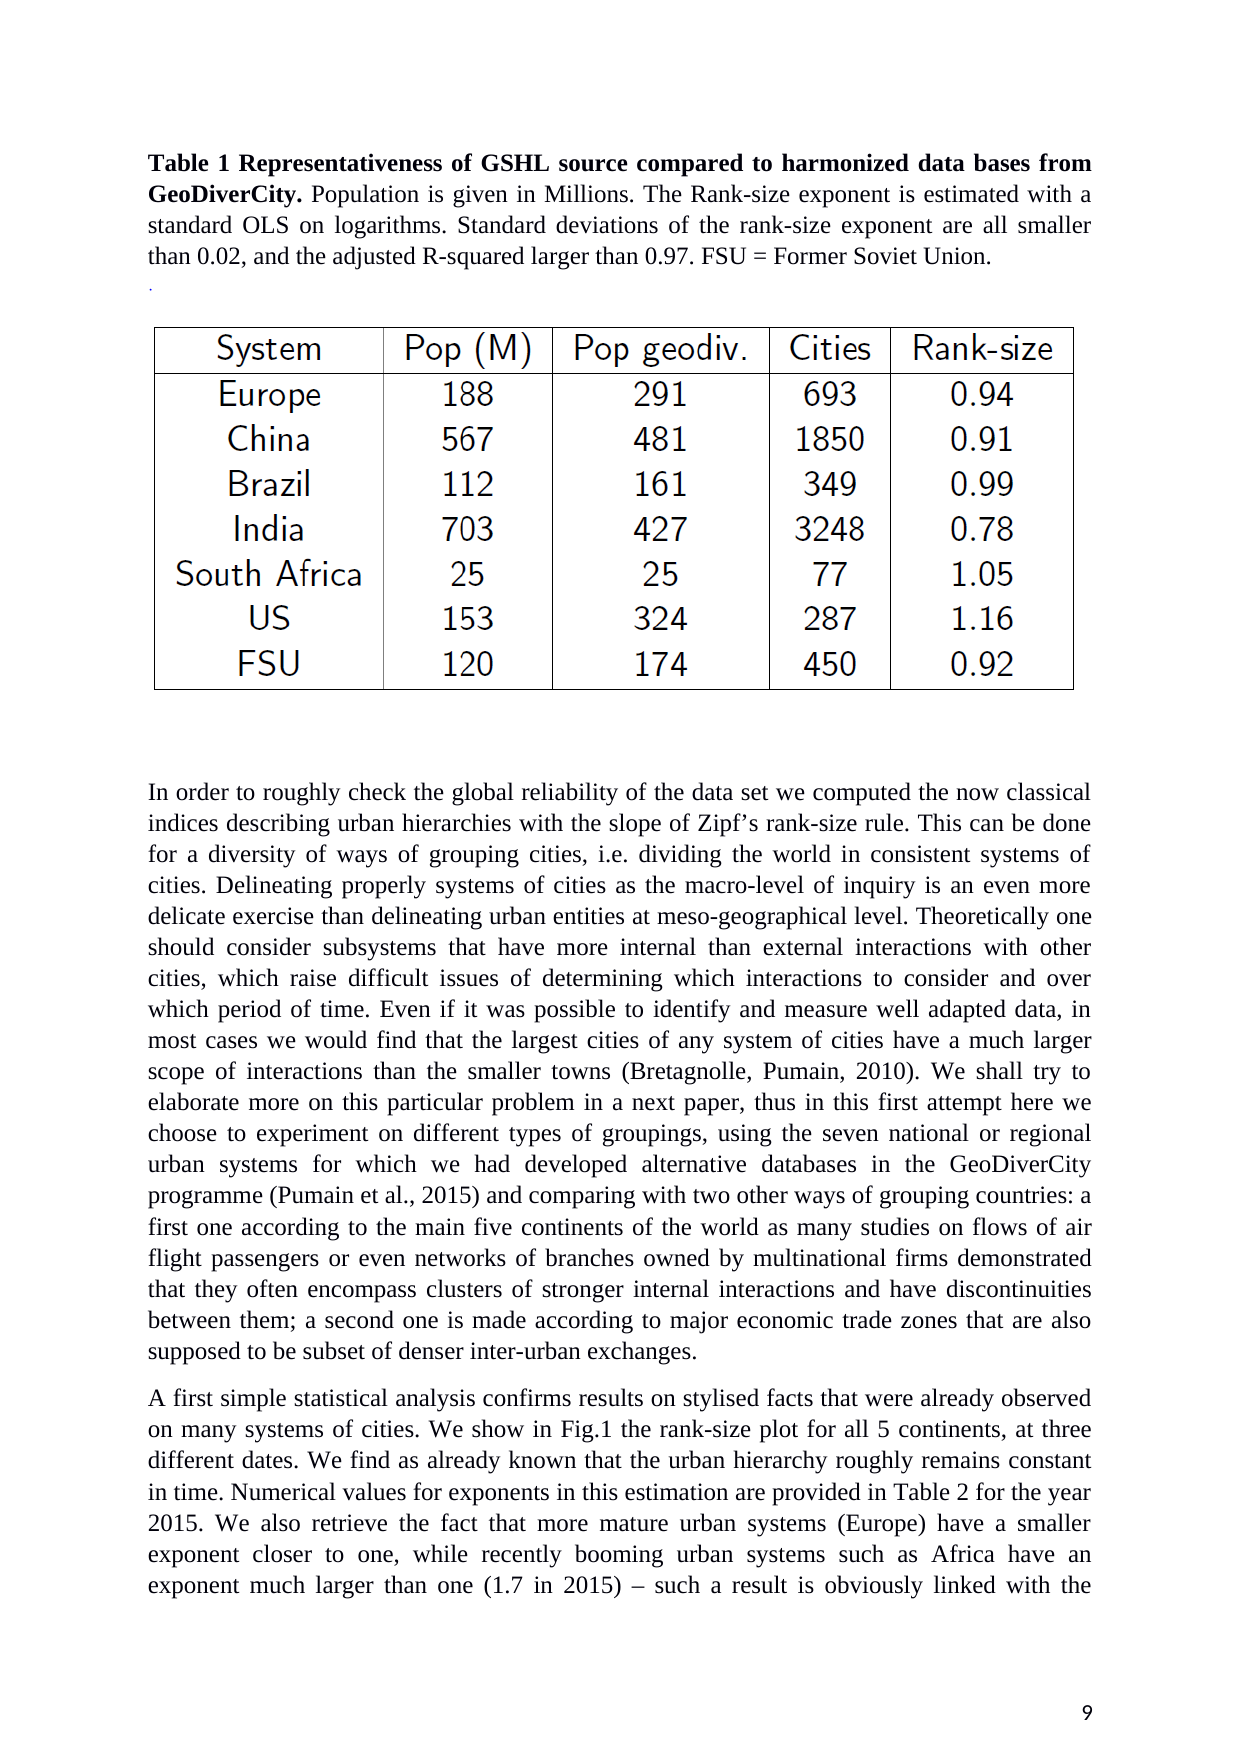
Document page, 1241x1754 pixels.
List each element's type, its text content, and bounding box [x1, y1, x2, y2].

picture [147, 288, 1093, 711]
text Table 1 Representativeness of GSHL source compared to harmonized data bases from GeoDiverCity. Population is given in Millions. The Rank-size exponent is estimated with a standard OLS on logarithms. Standard deviations of the rank-size exponent are all smaller than 0.02, and the adjusted R-squared larger than 0.97. FSU = Former Soviet Union. [148, 148, 1093, 269]
text In order to roughly check the global reliability of the data set we computed the now classical indices describing urban hierarchies with the slope of Zipf’s rank-size rule. This can be done for a diversity of ways of grouping cities, i.e. dividing the world in consistent systems of cities. Delineating properly systems of cities as the macro-level of inquiry is an even more delicate exercise than delineating urban entities at meso-geographical level. Theoretically one should consider subsystems that have more internal than external interactions with other cities, which raise difficult issues of determining which interactions to consider and over which period of time. Even if it was possible to identify and measure well adapted data, in most cases we would find that the largest cities of any system of cities have a much larger scope of interactions than the smaller towns (Bretagnolle, Pumain, 2010). We shall try to elaborate more on this particular problem in a next paper, thus in this first attempt here we choose to experiment on different types of groupings, using the seven national or regional urban systems for which we had developed alternative databases in the GeoDiverCity programme (Pumain et al., 2015) and comparing with two other ways of grouping countries: a first one according to the main five continents of the world as many studies on flows of air flight passengers or even networks of branches owned by multinational firms demonstrated that they often encompass clusters of stronger internal interactions and have discontinuities between them; a second one is made according to major economic trade zones that are also supposed to be subset of denser inter-urban exchanges. [148, 777, 1093, 1364]
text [148, 1383, 1093, 1598]
